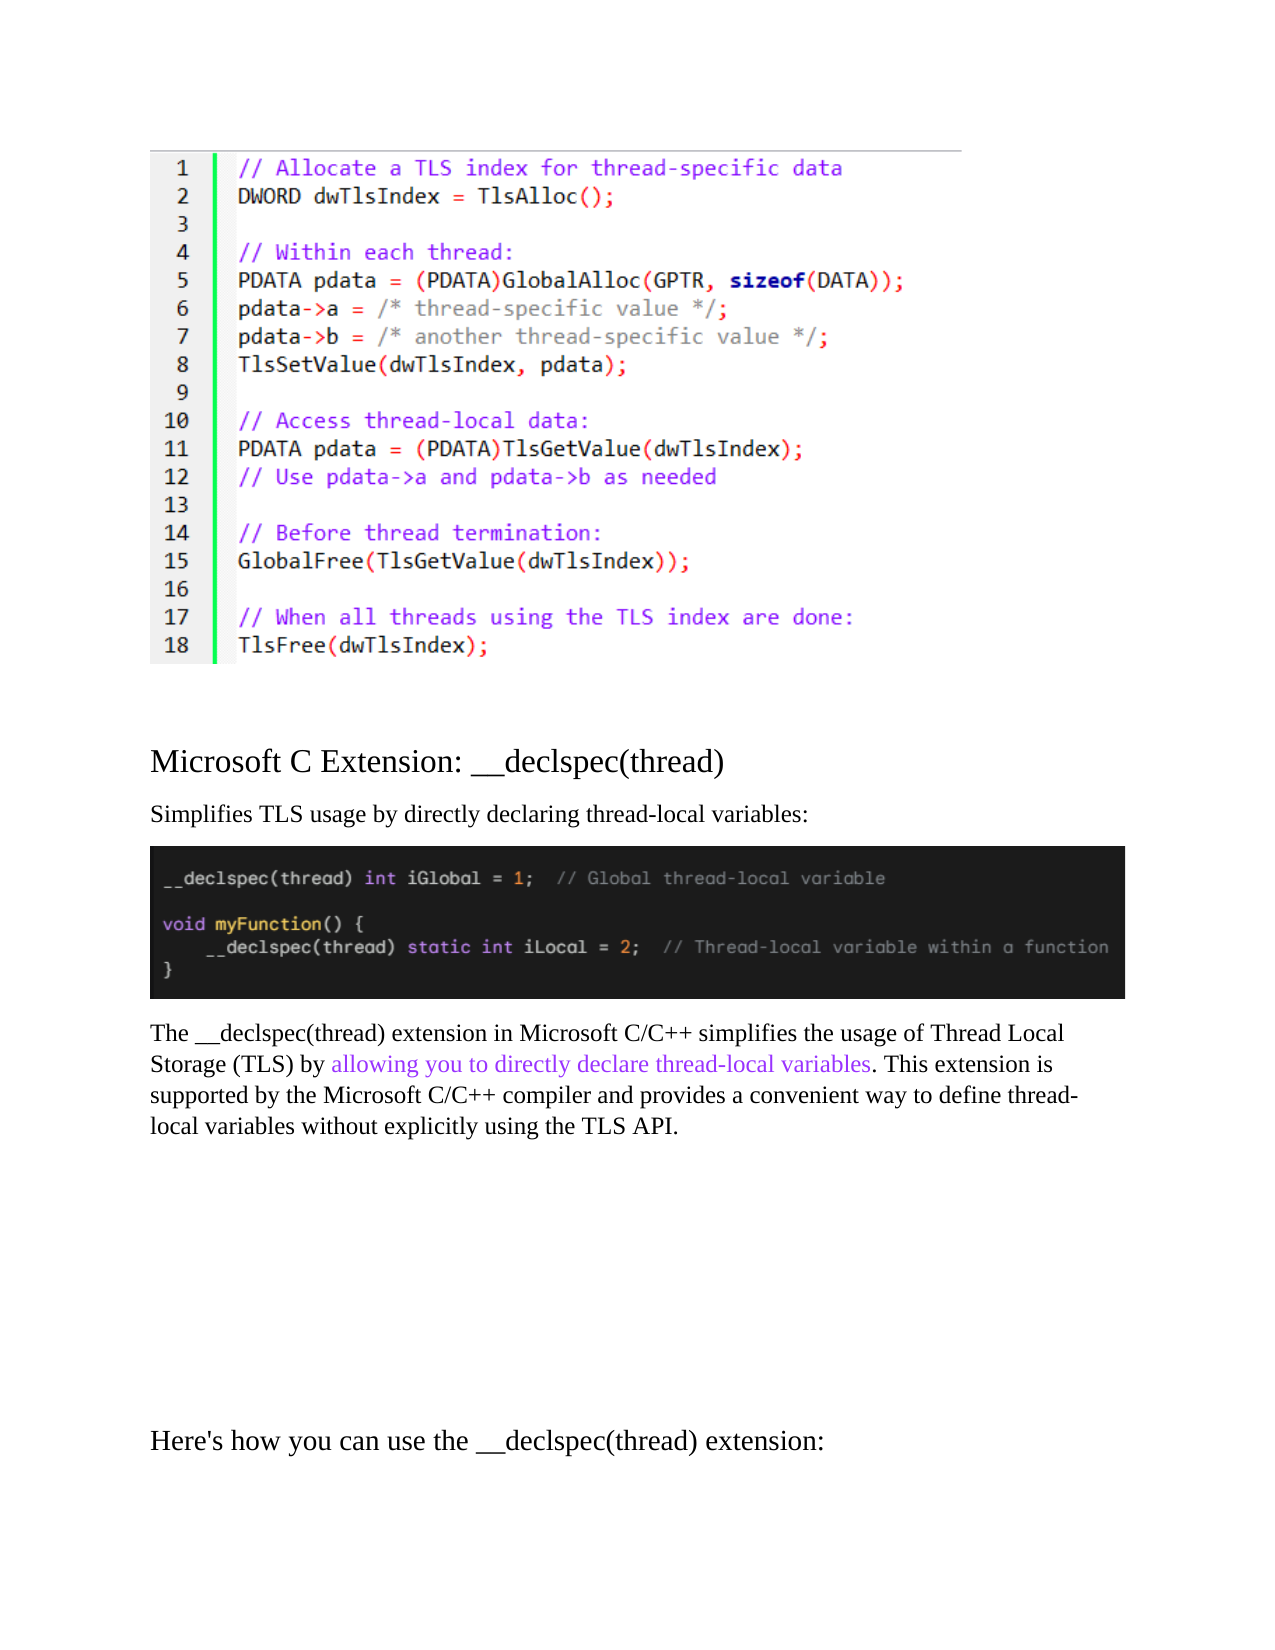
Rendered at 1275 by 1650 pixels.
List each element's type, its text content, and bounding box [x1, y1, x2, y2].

picture [150, 150, 962, 664]
text Microsoft C Extension: __declspec(thread) [150, 741, 1125, 779]
text Simplifies TLS usage by directly declaring thread-local variables: [150, 799, 1125, 828]
text Here's how you can use the __declspec(thread) extension: [150, 1423, 1125, 1456]
text The __declspec(thread) extension in Microsoft C/C++ simplifies the usage of Thread Local Storage (TLS) by allowing you to directly declare thread-local variables. This extension is supported by the Microsoft C/C++ compiler and provides a convenient way to define thread-local variables without explicitly using the TLS API. [150, 1018, 1125, 1139]
picture [150, 846, 1125, 999]
